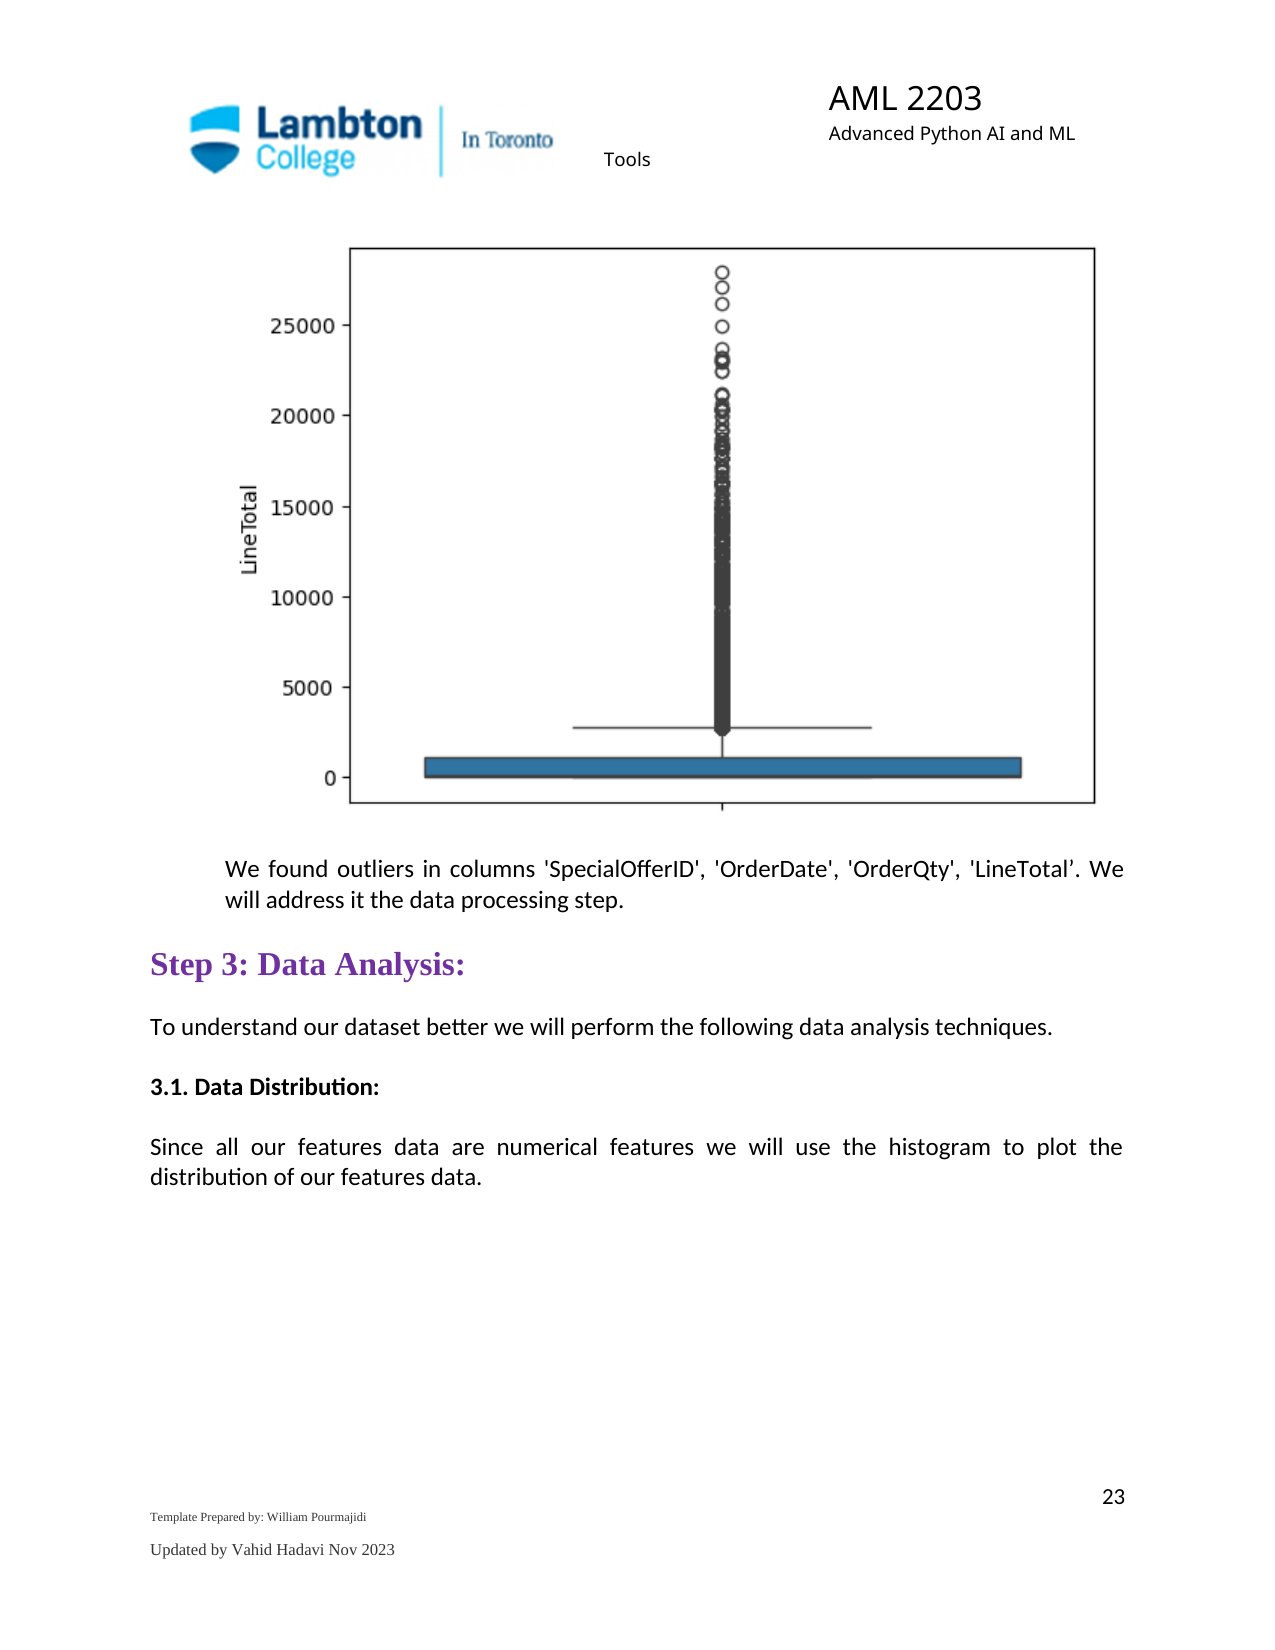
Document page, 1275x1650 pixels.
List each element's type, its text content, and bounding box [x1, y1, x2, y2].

picture [225, 233, 1109, 825]
text Step 3: Data Analysis: [150, 944, 1125, 982]
text We found outliers in columns 'SpecialOfferID', 'OrderDate', 'OrderQty', 'LineTotal’. We will address it the data processing step. [225, 854, 1125, 915]
picture [187, 102, 556, 179]
text To understand our dataset better we will perform the following data analysis techniques. [150, 1011, 1125, 1042]
text Since all our features data are numerical features we will use the histogram to plot the distribution of our features data. [150, 1131, 1125, 1192]
text 3.1. Data Distribution: [150, 1071, 1125, 1102]
